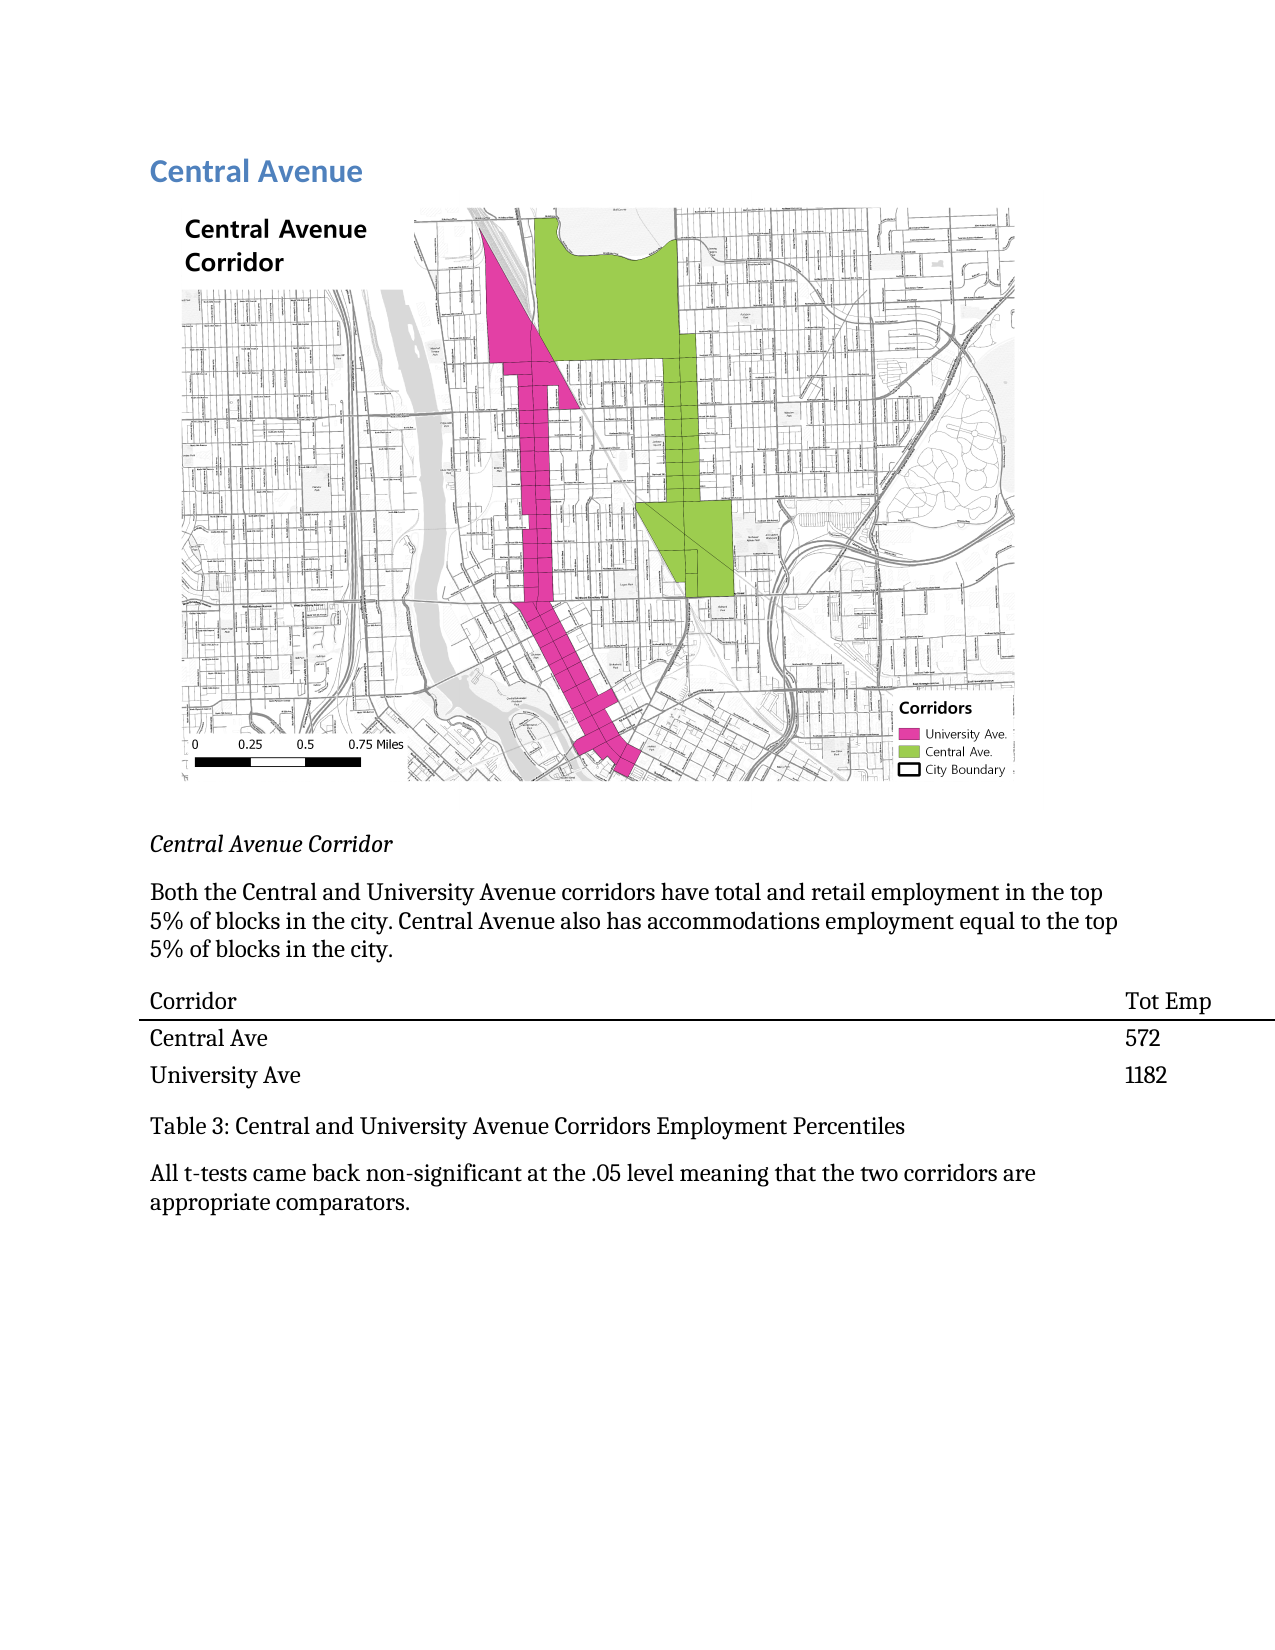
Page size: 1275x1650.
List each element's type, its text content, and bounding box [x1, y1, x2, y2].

table_cell Central Ave [139, 1021, 1114, 1057]
table_header Tot Emp [1114, 983, 1275, 1019]
table_cell University Ave [139, 1057, 1114, 1093]
table_header Corridor [139, 983, 1114, 1019]
table_cell 572 [1114, 1021, 1275, 1057]
text Table 3: Central and University Avenue Corridors Employment Percentiles [150, 1112, 1125, 1141]
text All t-tests came back non-significant at the .05 level meaning that the two corridors are appropriate comparators. [150, 1159, 1125, 1217]
table_cell 1182 [1114, 1057, 1275, 1093]
picture [168, 190, 1044, 810]
subtitle Central Avenue [150, 150, 1125, 191]
text Both the Central and University Avenue corridors have total and retail employment in the top 5% of blocks in the city. Central Avenue also has accommodations employment equal to the top 5% of blocks in the city. [150, 878, 1125, 964]
text Central Avenue Corridor [150, 830, 1125, 859]
